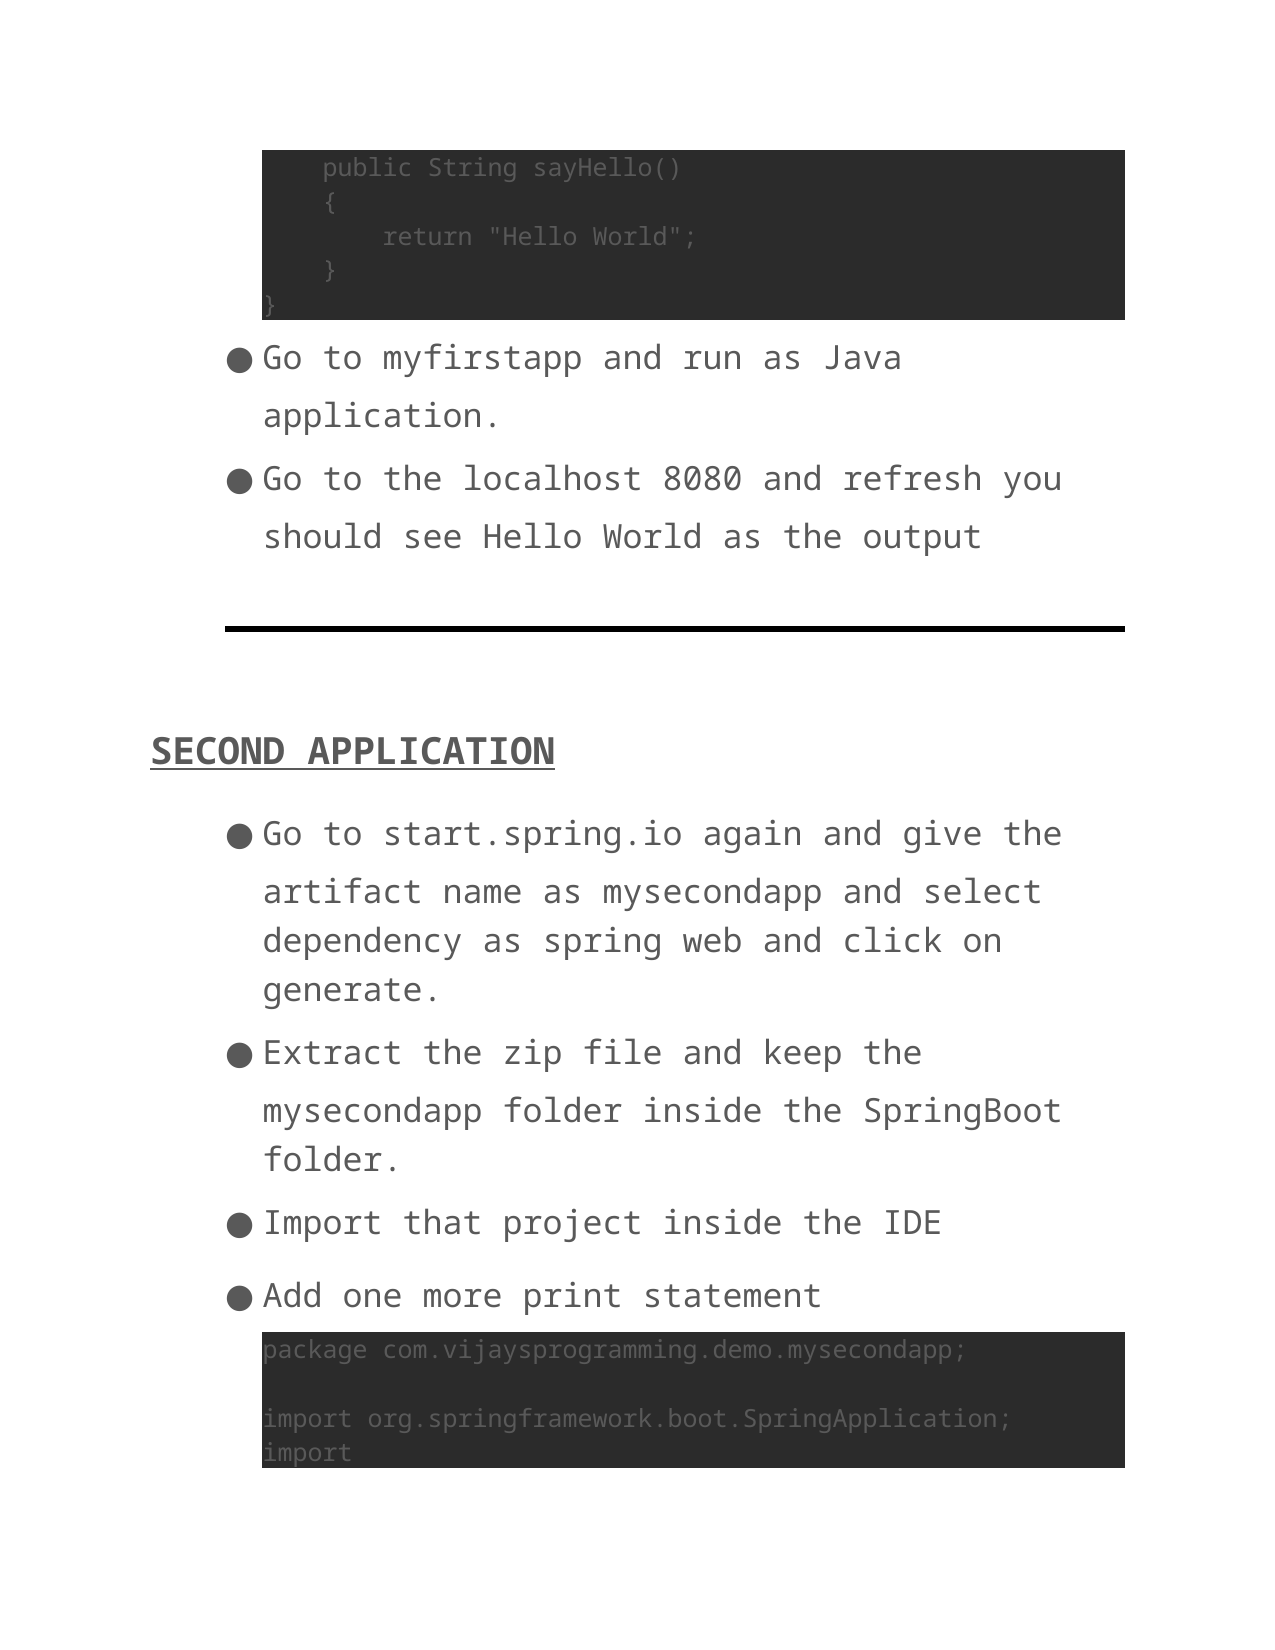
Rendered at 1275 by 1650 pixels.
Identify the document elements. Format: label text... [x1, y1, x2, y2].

list Extract the zip file and keep the mysecondapp folder inside the SpringBoot folder. [225, 1015, 1125, 1181]
list Import that project inside the IDE [225, 1185, 1125, 1253]
list Go to start.spring.io again and give the artifact name as mysecondapp and select dependency as spring web and click on generate. [225, 796, 1125, 1011]
list Add one more print statement [225, 1258, 1125, 1327]
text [262, 1332, 1125, 1468]
text SECOND APPLICATION [150, 724, 1125, 775]
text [262, 150, 1125, 320]
list Go to myfirstapp and run as Java application. [225, 320, 1125, 438]
list Go to the localhost 8080 and refresh you should see Hello World as the output [225, 441, 1125, 558]
